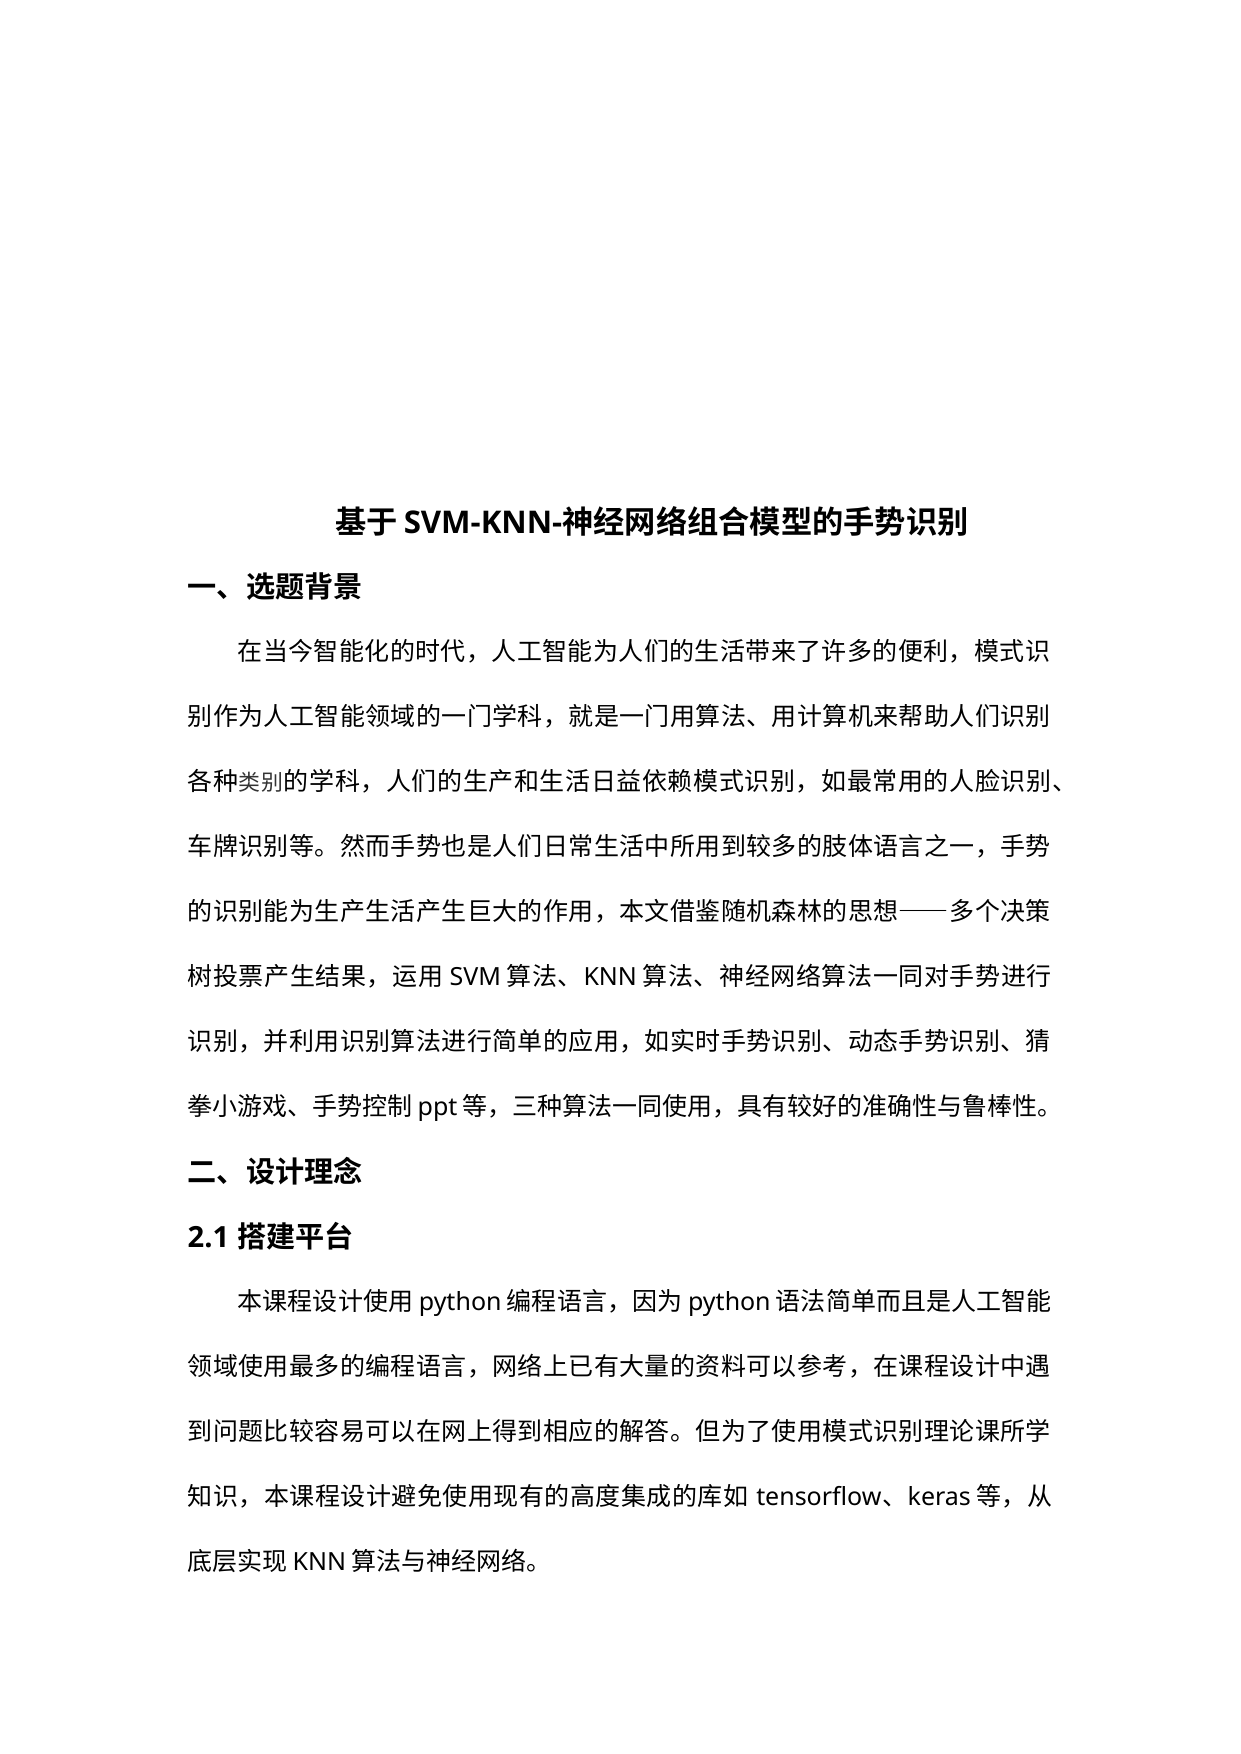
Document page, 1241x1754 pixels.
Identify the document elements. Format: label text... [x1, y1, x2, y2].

text 本课程设计使用python编程语言，因为python语法简单而且是人工智能领域使用最多的编程语言，网络上已有大量的资料可以参考，在课程设计中遇到问题比较容易可以在网上得到相应的解答。但为了使用模式识别理论课所学知识，本课程设计避免使用现有的高度集成的库如tensorflow、keras等，从底层实现KNN算法与神经网络。 [187, 1267, 1053, 1592]
text 在当今智能化的时代，人工智能为人们的生活带来了许多的便利，模式识别作为人工智能领域的一门学科，就是一门用算法、用计算机来帮助人们识别各种类别的学科，人们的生产和生活日益依赖模式识别，如最常用的人脸识别、车牌识别等。然而手势也是人们日常生活中所用到较多的肢体语言之一，手势的识别能为生产生活产生巨大的作用，本文借鉴随机森林的思想——多个决策树投票产生结果，运用SVM算法、KNN算法、神经网络算法一同对手势进行识别，并利用识别算法进行简单的应用，如实时手势识别、动态手势识别、猜拳小游戏、手势控制ppt等，三种算法一同使用，具有较好的准确性与鲁棒性。 [187, 617, 1053, 1137]
subtitle 一、选题背景 [187, 552, 1053, 617]
subtitle 2.1 搭建平台 [187, 1202, 1053, 1267]
text 基于SVM-KNN-神经网络组合模型的手势识别 [187, 487, 1053, 552]
subtitle 二、设计理念 [187, 1137, 1053, 1202]
